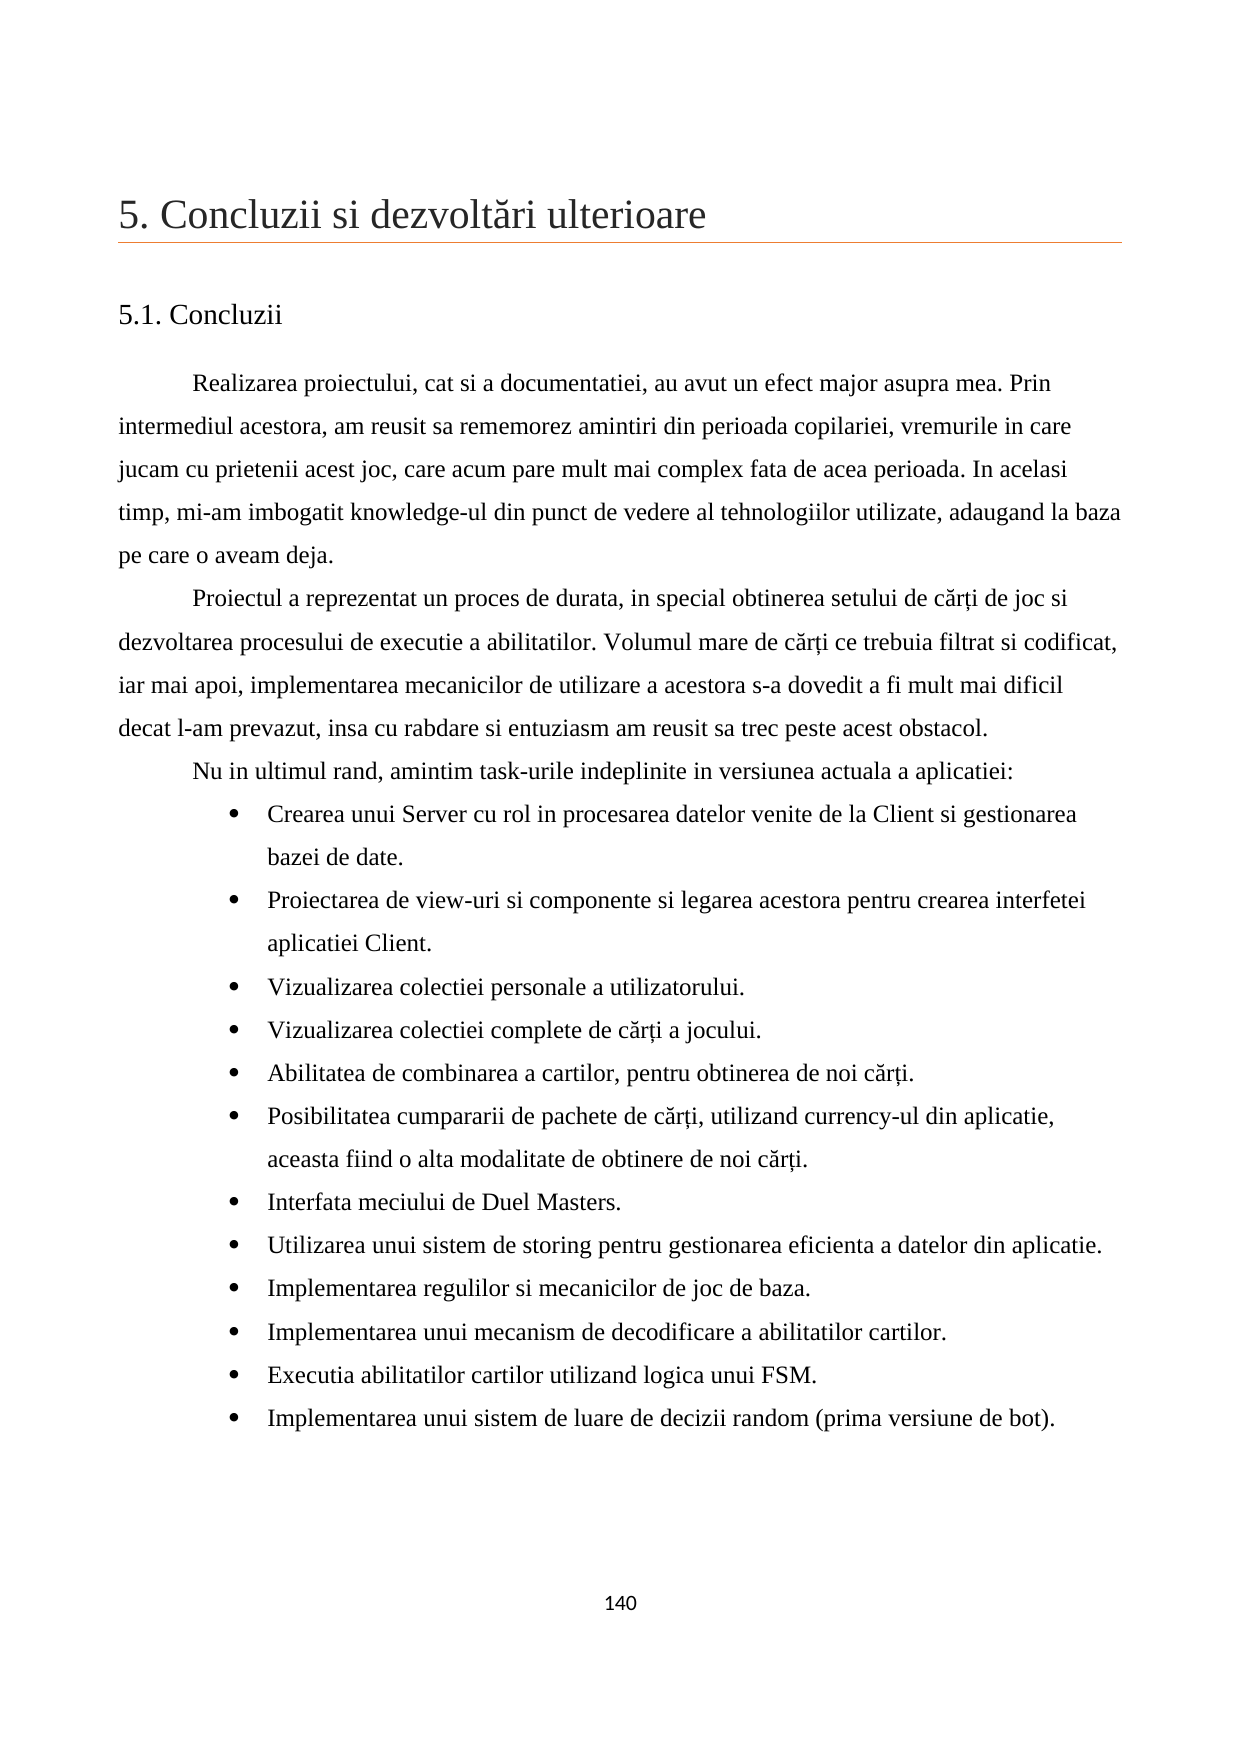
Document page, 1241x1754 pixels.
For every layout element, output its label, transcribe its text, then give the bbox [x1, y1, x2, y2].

list Posibilitatea cumpararii de pachete de cărți, utilizand currency-ul din aplicatie, aceasta fiind o alta modalitate de obtinere de noi cărți. [229, 1101, 1122, 1173]
text Proiectul a reprezentat un proces de durata, in special obtinerea setului de cărți de joc si dezvoltarea procesului de executie a abilitatilor. Volumul mare de cărți ce trebuia filtrat si codificat, iar mai apoi, implementarea mecanicilor de utilizare a acestora s-a dovedit a fi mult mai dificil decat l-am prevazut, insa cu rabdare si entuziasm am reusit sa trec peste acest obstacol. [118, 583, 1122, 742]
list Implementarea unui sistem de luare de decizii random (prima versiune de bot). [229, 1403, 1122, 1432]
text 5.1. Concluzii [118, 297, 1122, 330]
list Crearea unui Server cu rol in procesarea datelor venite de la Client si gestionarea bazei de date. [229, 799, 1122, 871]
subtitle 5. Concluzii si dezvoltări ulterioare [118, 189, 1122, 242]
list Vizualizarea colectiei personale a utilizatorului. [229, 972, 1122, 1000]
text Realizarea proiectului, cat si a documentatiei, au avut un efect major asupra mea. Prin intermediul acestora, am reusit sa rememorez amintiri din perioada copilariei, vremurile in care jucam cu prietenii acest joc, care acum pare mult mai complex fata de acea perioada. In acelasi timp, mi-am imbogatit knowledge-ul din punct de vedere al tehnologiilor utilizate, adaugand la baza pe care o aveam deja. [118, 368, 1122, 569]
list Implementarea regulilor si mecanicilor de joc de baza. [229, 1273, 1122, 1302]
list Proiectarea de view-uri si componente si legarea acestora pentru crearea interfetei aplicatiei Client. [229, 885, 1122, 957]
list Executia abilitatilor cartilor utilizand logica unui FSM. [229, 1360, 1122, 1388]
list Vizualizarea colectiei complete de cărți a jocului. [229, 1015, 1122, 1043]
list Utilizarea unui sistem de storing pentru gestionarea eficienta a datelor din aplicatie. [229, 1230, 1122, 1259]
text Nu in ultimul rand, amintim task-urile indeplinite in versiunea actuala a aplicatiei: [118, 756, 1122, 785]
list Abilitatea de combinarea a cartilor, pentru obtinerea de noi cărți. [229, 1058, 1122, 1087]
list Implementarea unui mecanism de decodificare a abilitatilor cartilor. [229, 1317, 1122, 1345]
list Interfata meciului de Duel Masters. [229, 1187, 1122, 1216]
